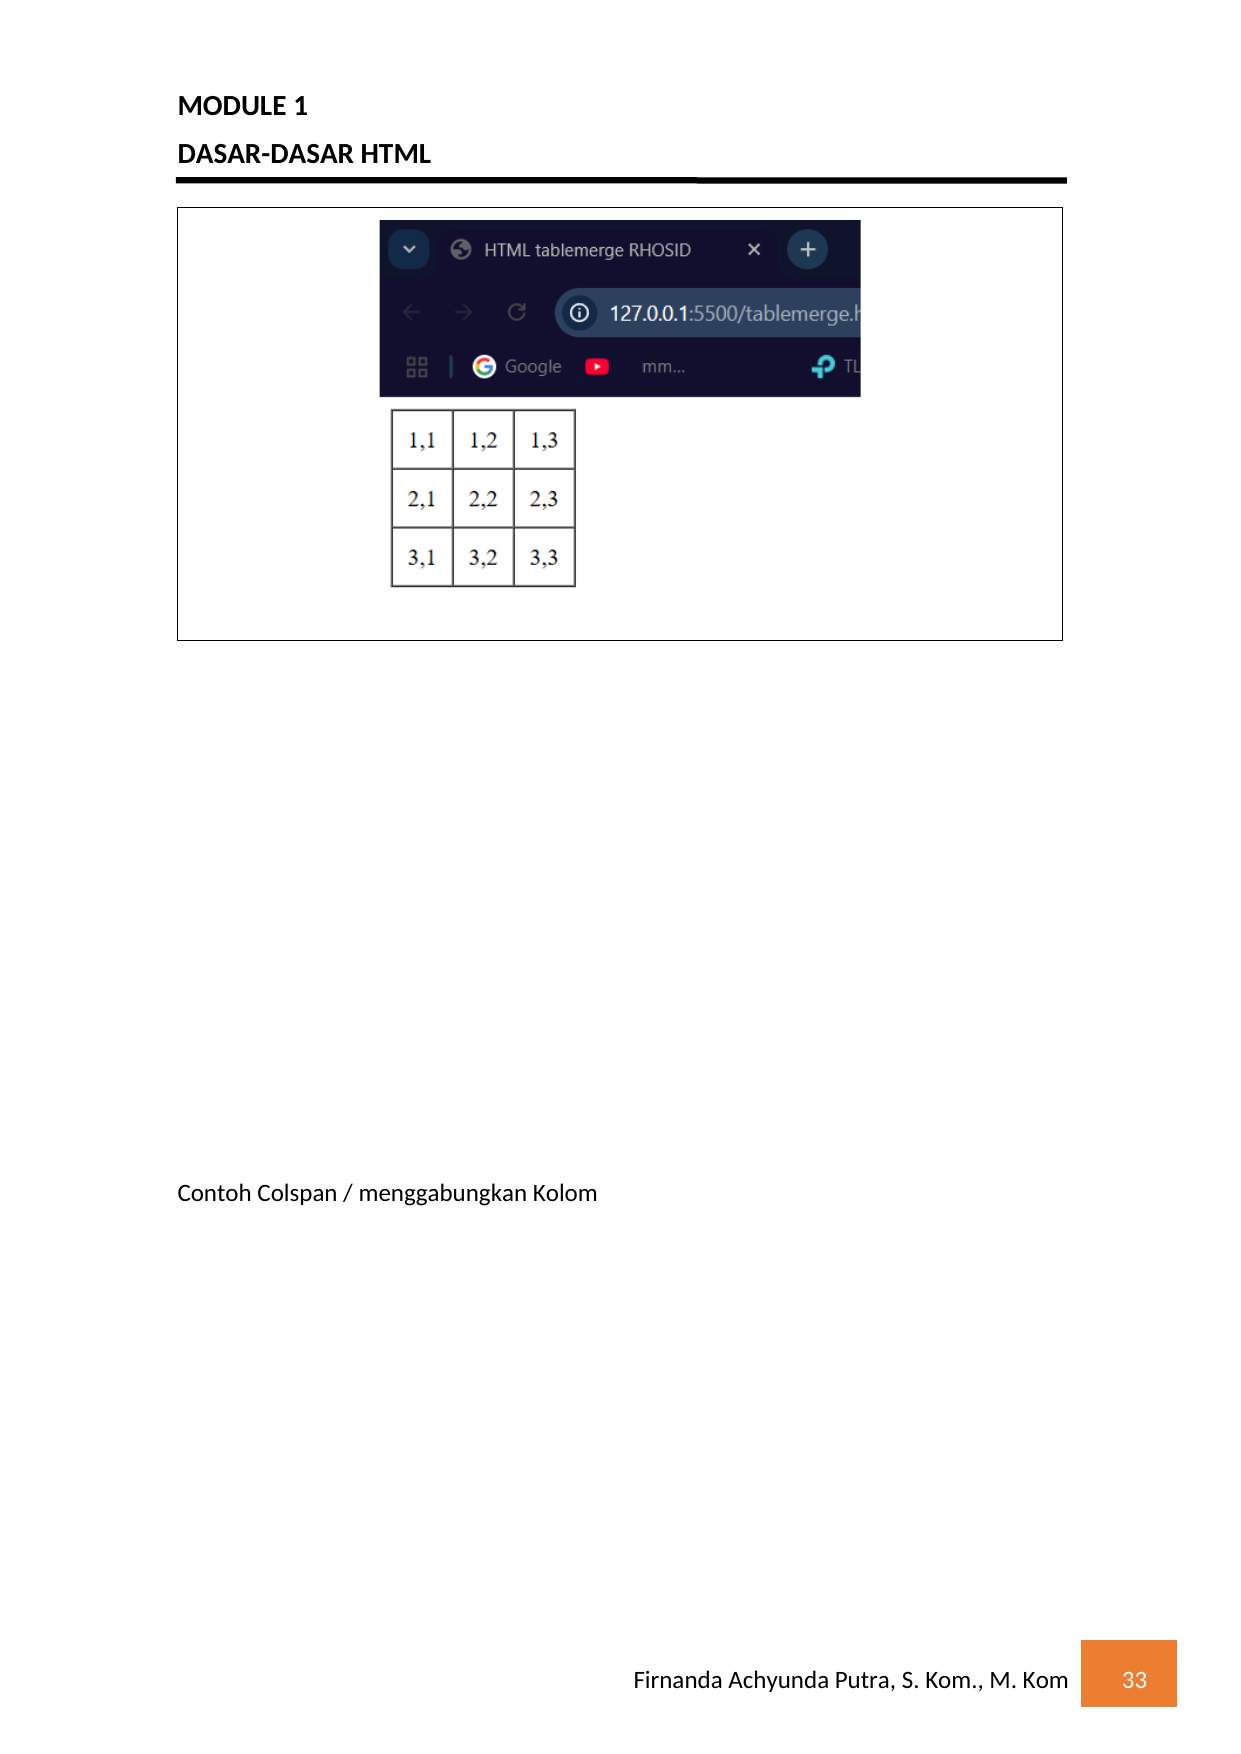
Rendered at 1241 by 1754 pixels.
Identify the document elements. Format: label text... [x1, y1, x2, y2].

text Contoh Colspan / menggabungkan Kolom [177, 1177, 1063, 1208]
picture [379, 220, 861, 626]
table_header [178, 208, 1062, 640]
